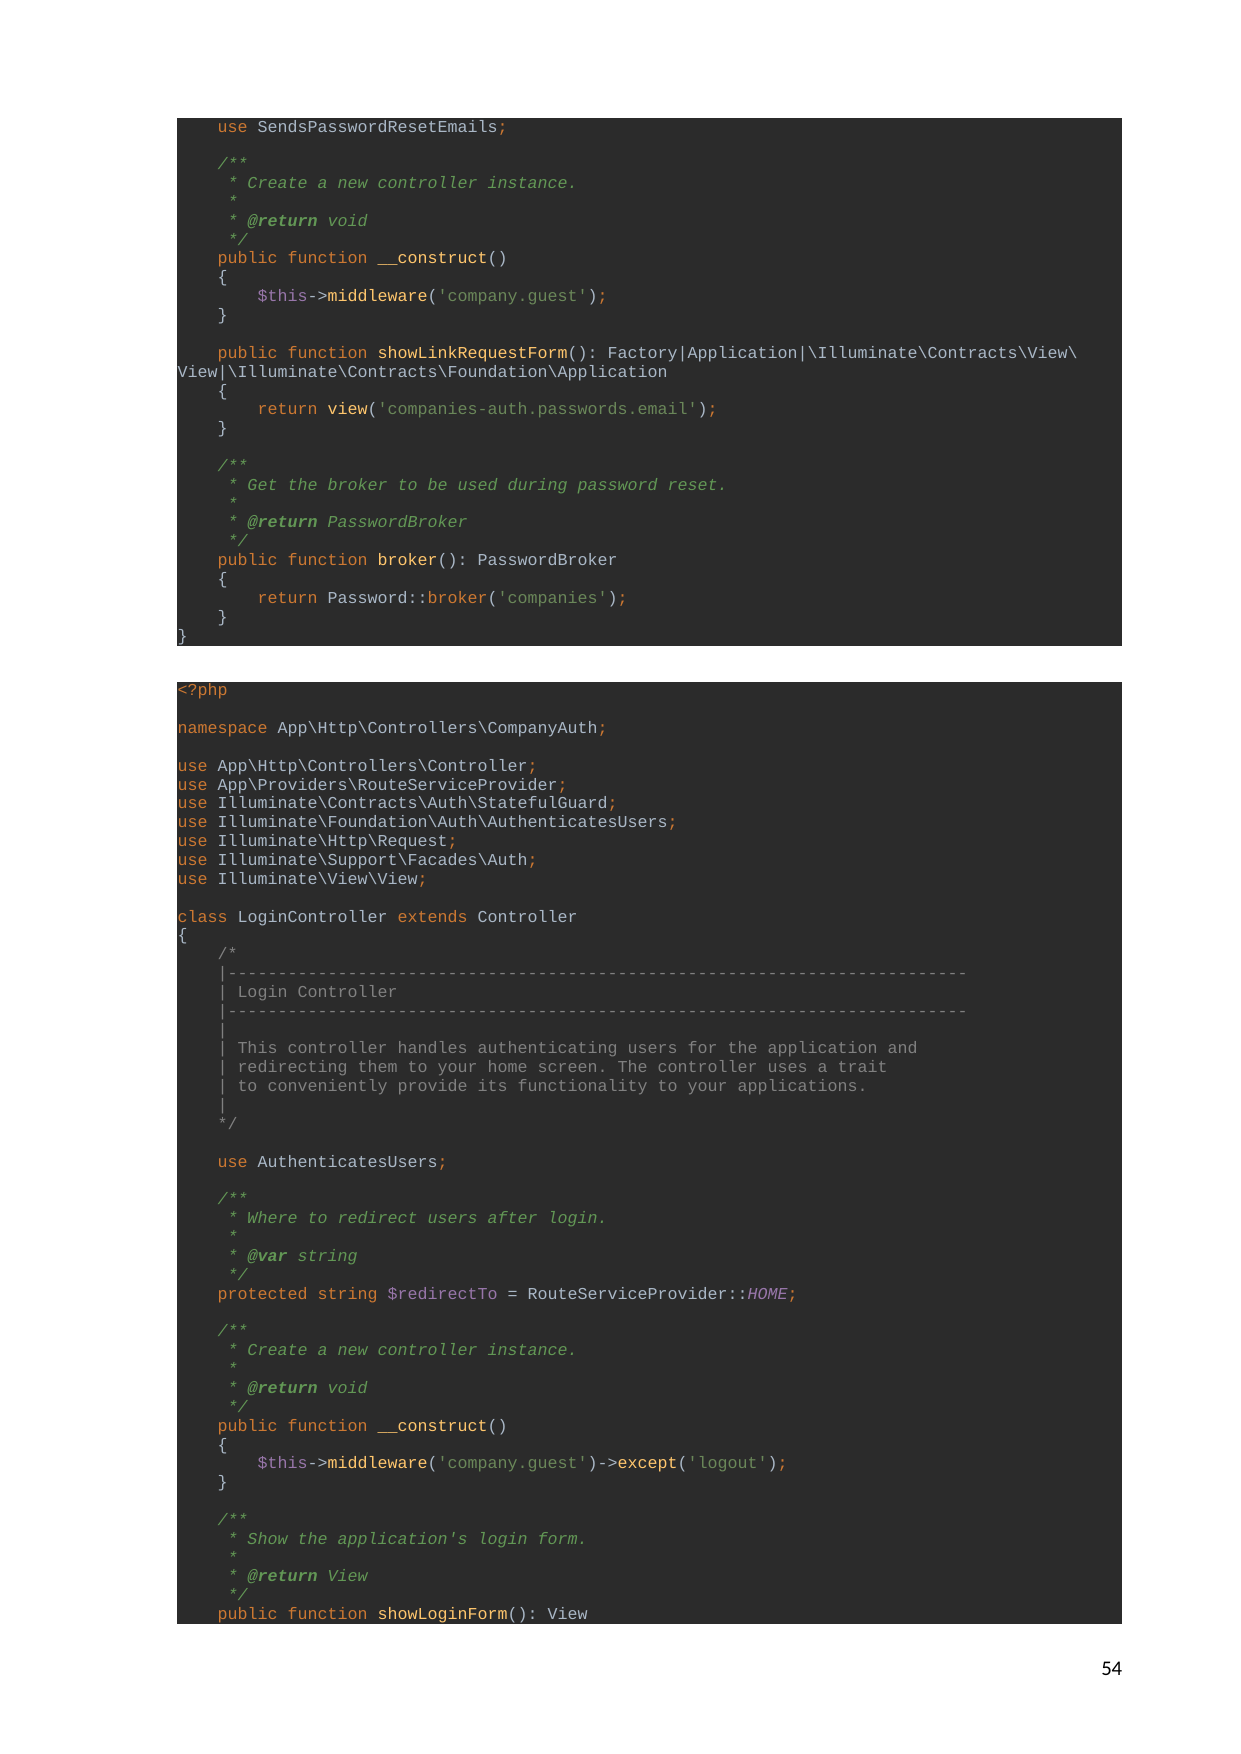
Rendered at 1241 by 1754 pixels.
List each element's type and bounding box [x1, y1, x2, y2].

text [177, 682, 1122, 1624]
text [177, 118, 1122, 646]
